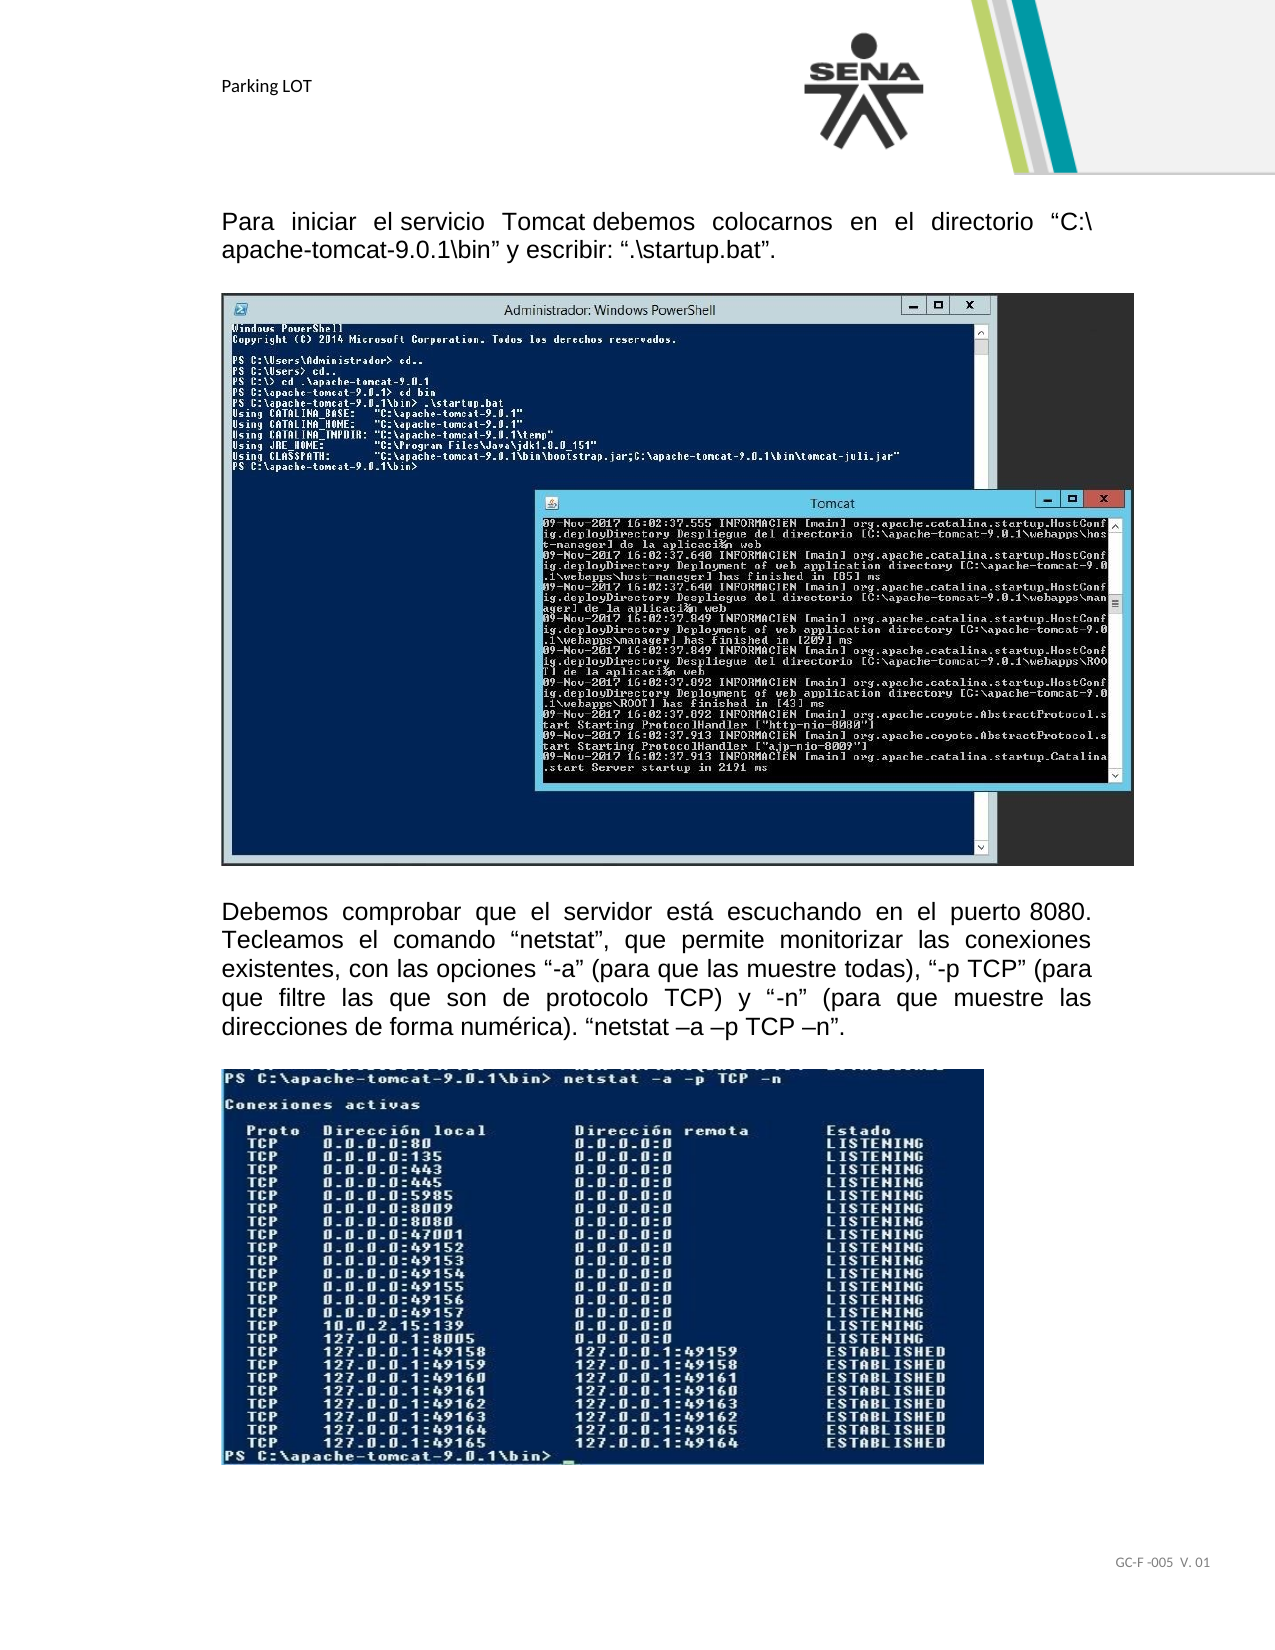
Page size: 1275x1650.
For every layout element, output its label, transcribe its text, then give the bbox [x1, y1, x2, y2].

picture [221, 293, 1134, 866]
picture [221, 1069, 984, 1465]
picture [768, 0, 1275, 175]
text Para iniciar el servicio Tomcat debemos colocarnos en el directorio “C:\apache-tomcat-9.0.1\bin” y escribir: “.\startup.bat”. [221, 207, 1092, 264]
text Debemos comprobar que el servidor está escuchando en el puerto 8080. Tecleamos el comando “netstat”, que permite monitorizar las conexiones existentes, con las opciones “-a” (para que las muestre todas), “-p TCP” (para que filtre las que son de protocolo TCP) y “-n” (para que muestre las direcciones de forma numérica). “netstat –a –p TCP –n”. [221, 897, 1092, 1040]
